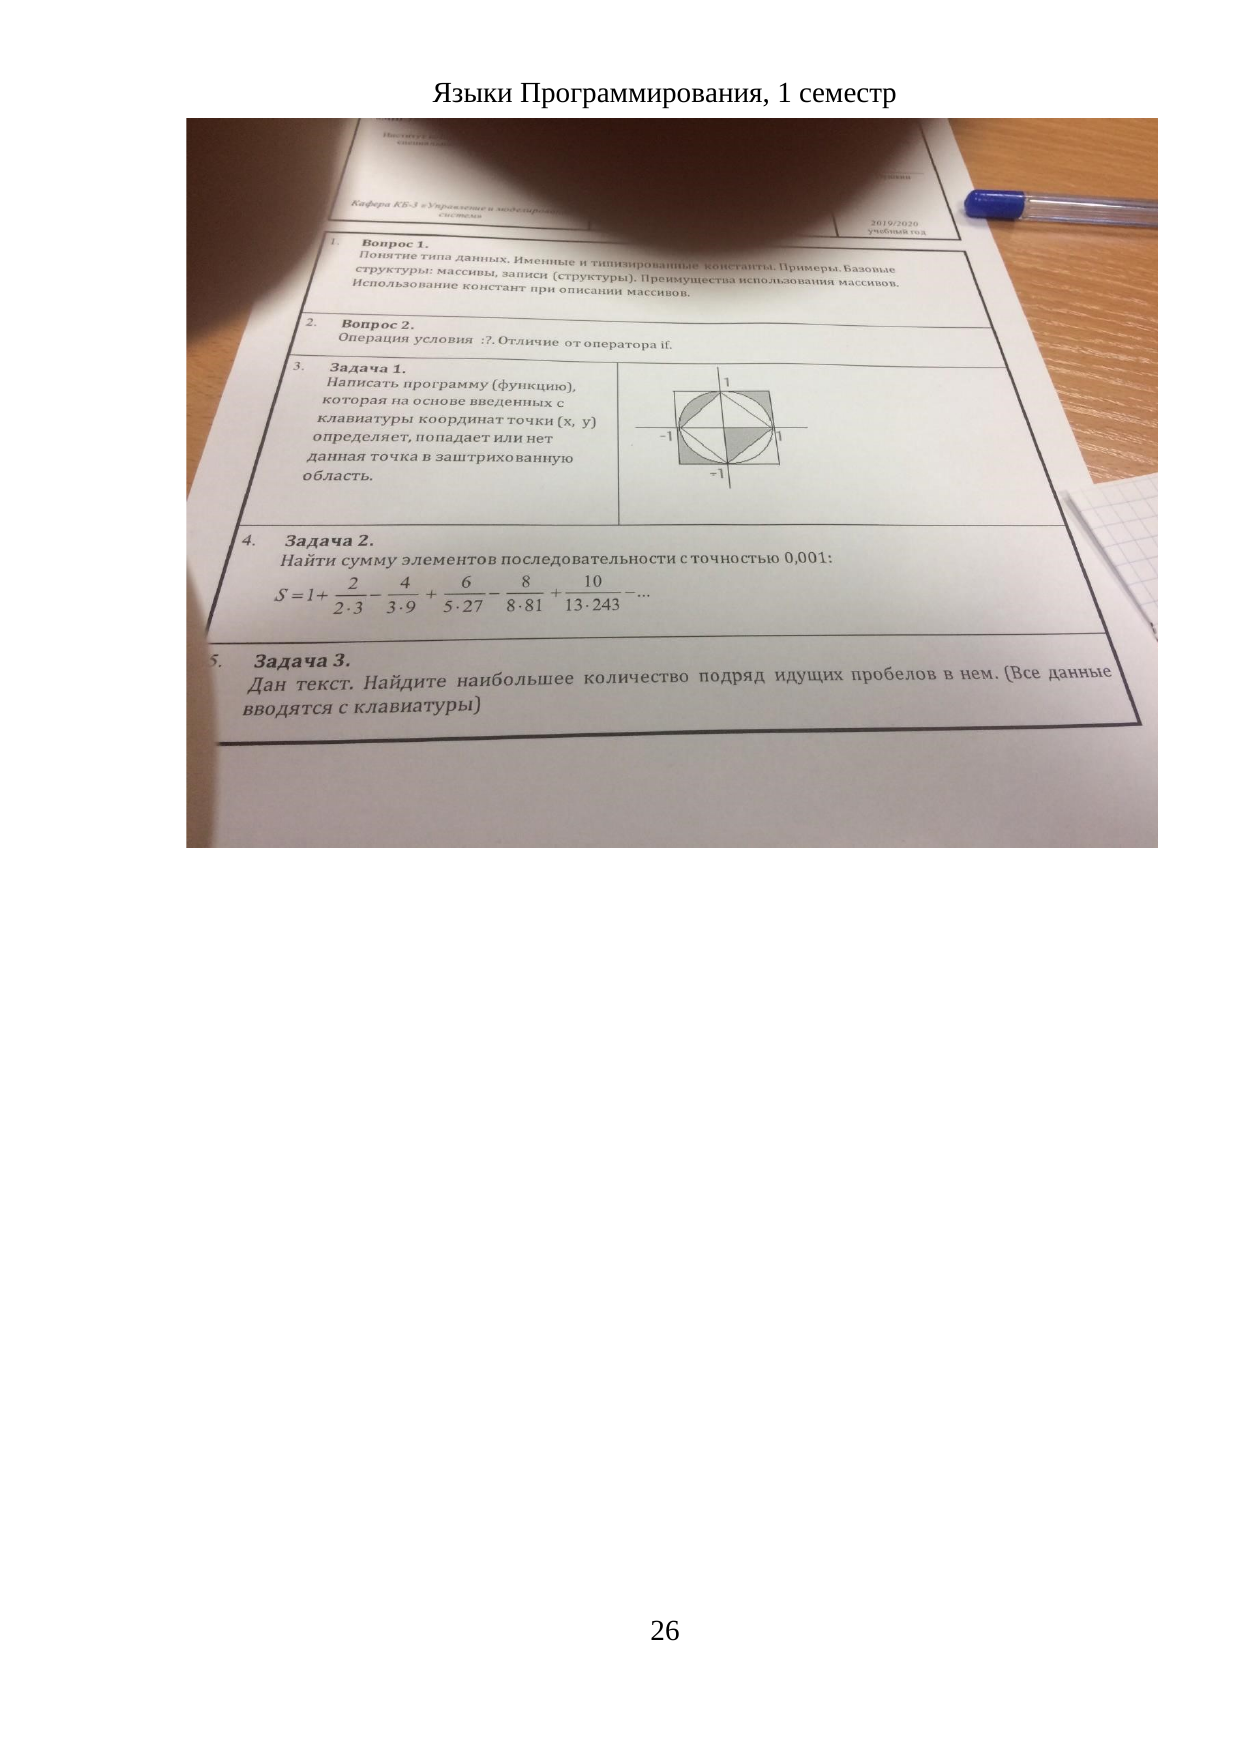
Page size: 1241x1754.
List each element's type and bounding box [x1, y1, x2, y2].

picture [186, 118, 1158, 848]
